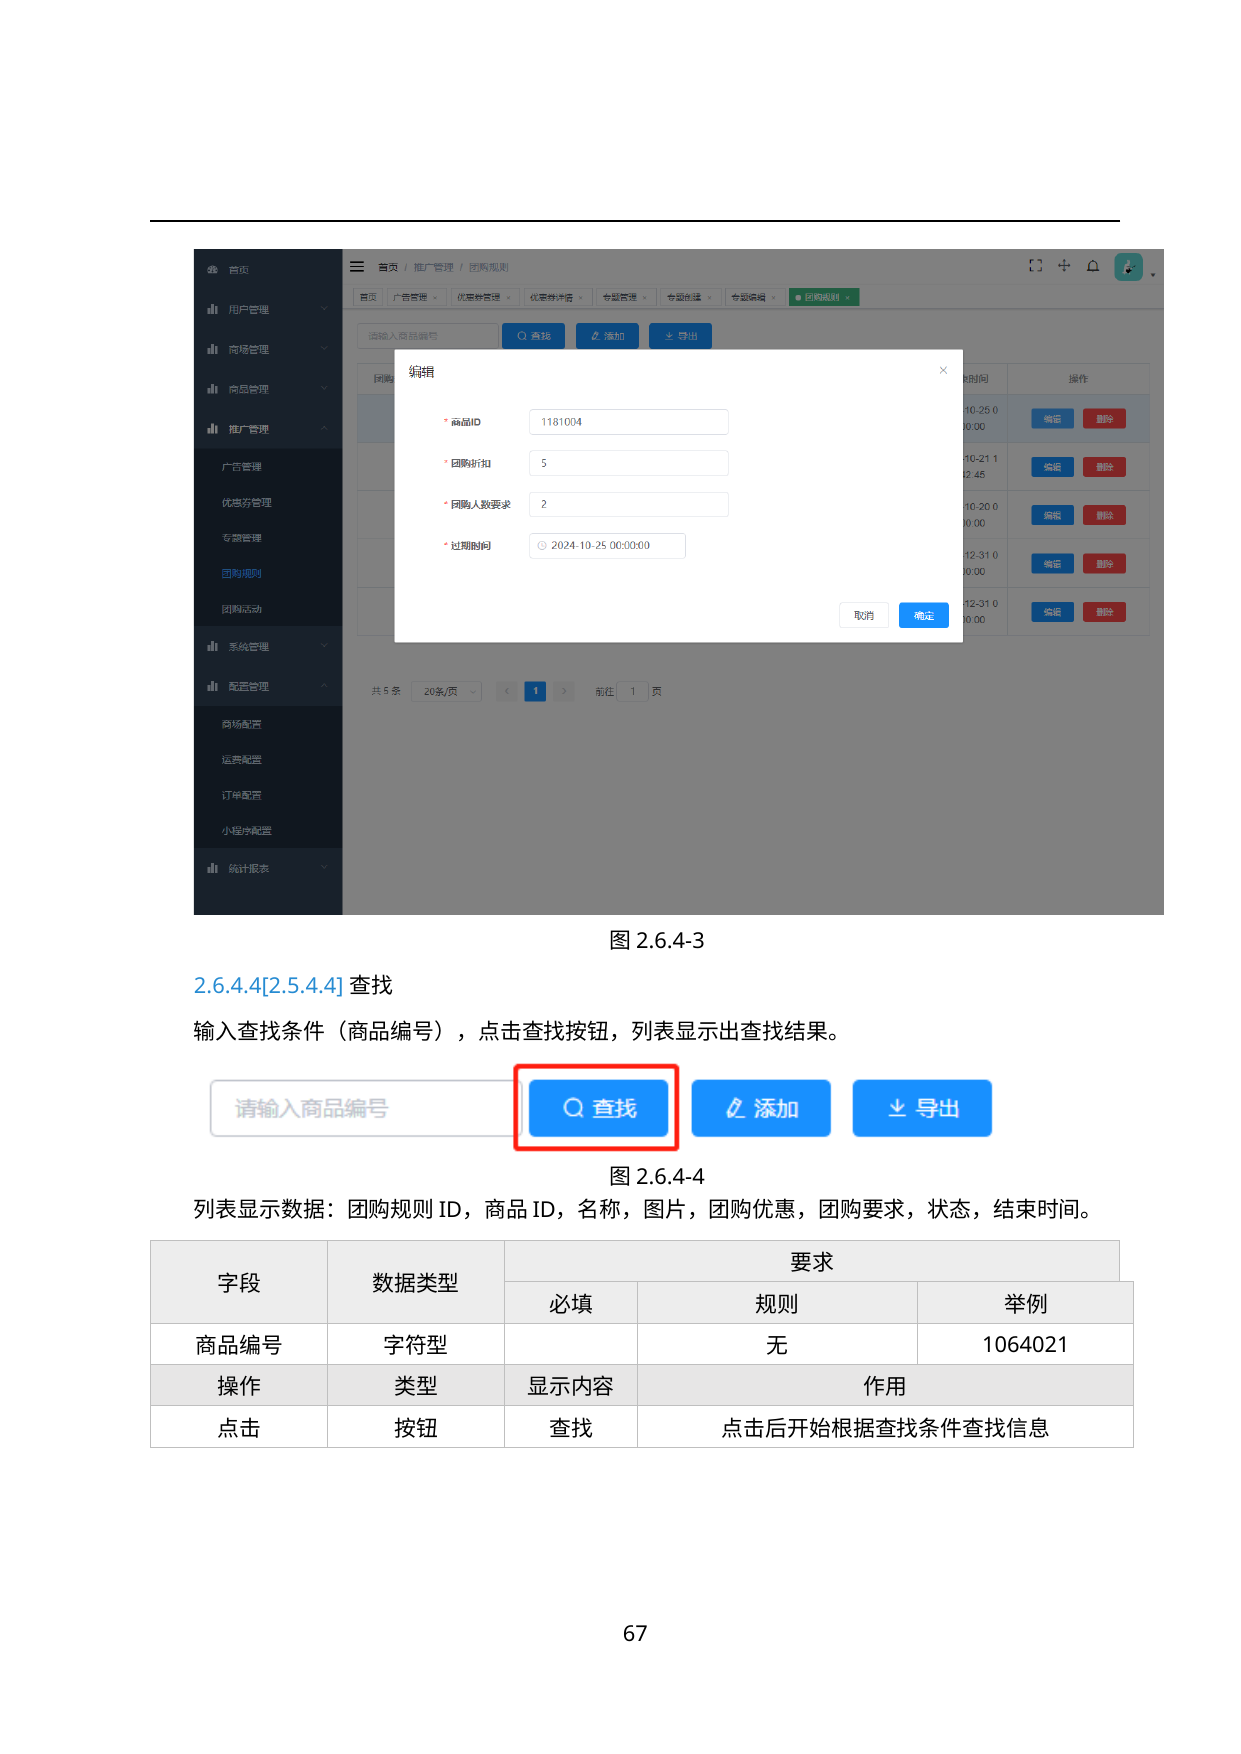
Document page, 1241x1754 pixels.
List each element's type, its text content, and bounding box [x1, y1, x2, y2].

text 图2.6.4-4 [150, 1159, 1120, 1192]
table_cell 点击 [151, 1406, 327, 1447]
table_cell 1064021 [918, 1324, 1133, 1364]
subtitle 查找 [150, 968, 1120, 1001]
table_cell 必填 [505, 1282, 637, 1323]
table_header 数据类型 [328, 1241, 504, 1323]
table_cell 规则 [638, 1282, 917, 1323]
table_cell 作用 [638, 1365, 1133, 1405]
table_cell 无 [638, 1324, 917, 1364]
picture [193, 249, 1164, 915]
table_header 要求 [505, 1241, 1119, 1281]
table_cell 查找 [505, 1406, 637, 1447]
table_cell 点击后开始根据查找条件查找信息 [638, 1406, 1133, 1447]
table_cell 按钮 [328, 1406, 504, 1447]
table_cell 操作 [151, 1365, 327, 1405]
table_cell 商品编号 [151, 1324, 327, 1364]
table_header 字段 [151, 1241, 327, 1323]
table_cell 字符型 [328, 1324, 504, 1364]
picture [193, 1061, 1083, 1153]
text 输入查找条件（商品编号），点击查找按钮，列表显示出查找结果。 [150, 1013, 1120, 1046]
table_cell 举例 [918, 1282, 1133, 1323]
table_cell 类型 [328, 1365, 504, 1405]
text 列表显示数据：团购规则ID，商品ID，名称，图片，团购优惠，团购要求，状态，结束时间。 [150, 1192, 1120, 1224]
text 图2.6.4-3 [150, 923, 1120, 956]
table_cell 显示内容 [505, 1365, 637, 1405]
table_cell [505, 1324, 637, 1364]
